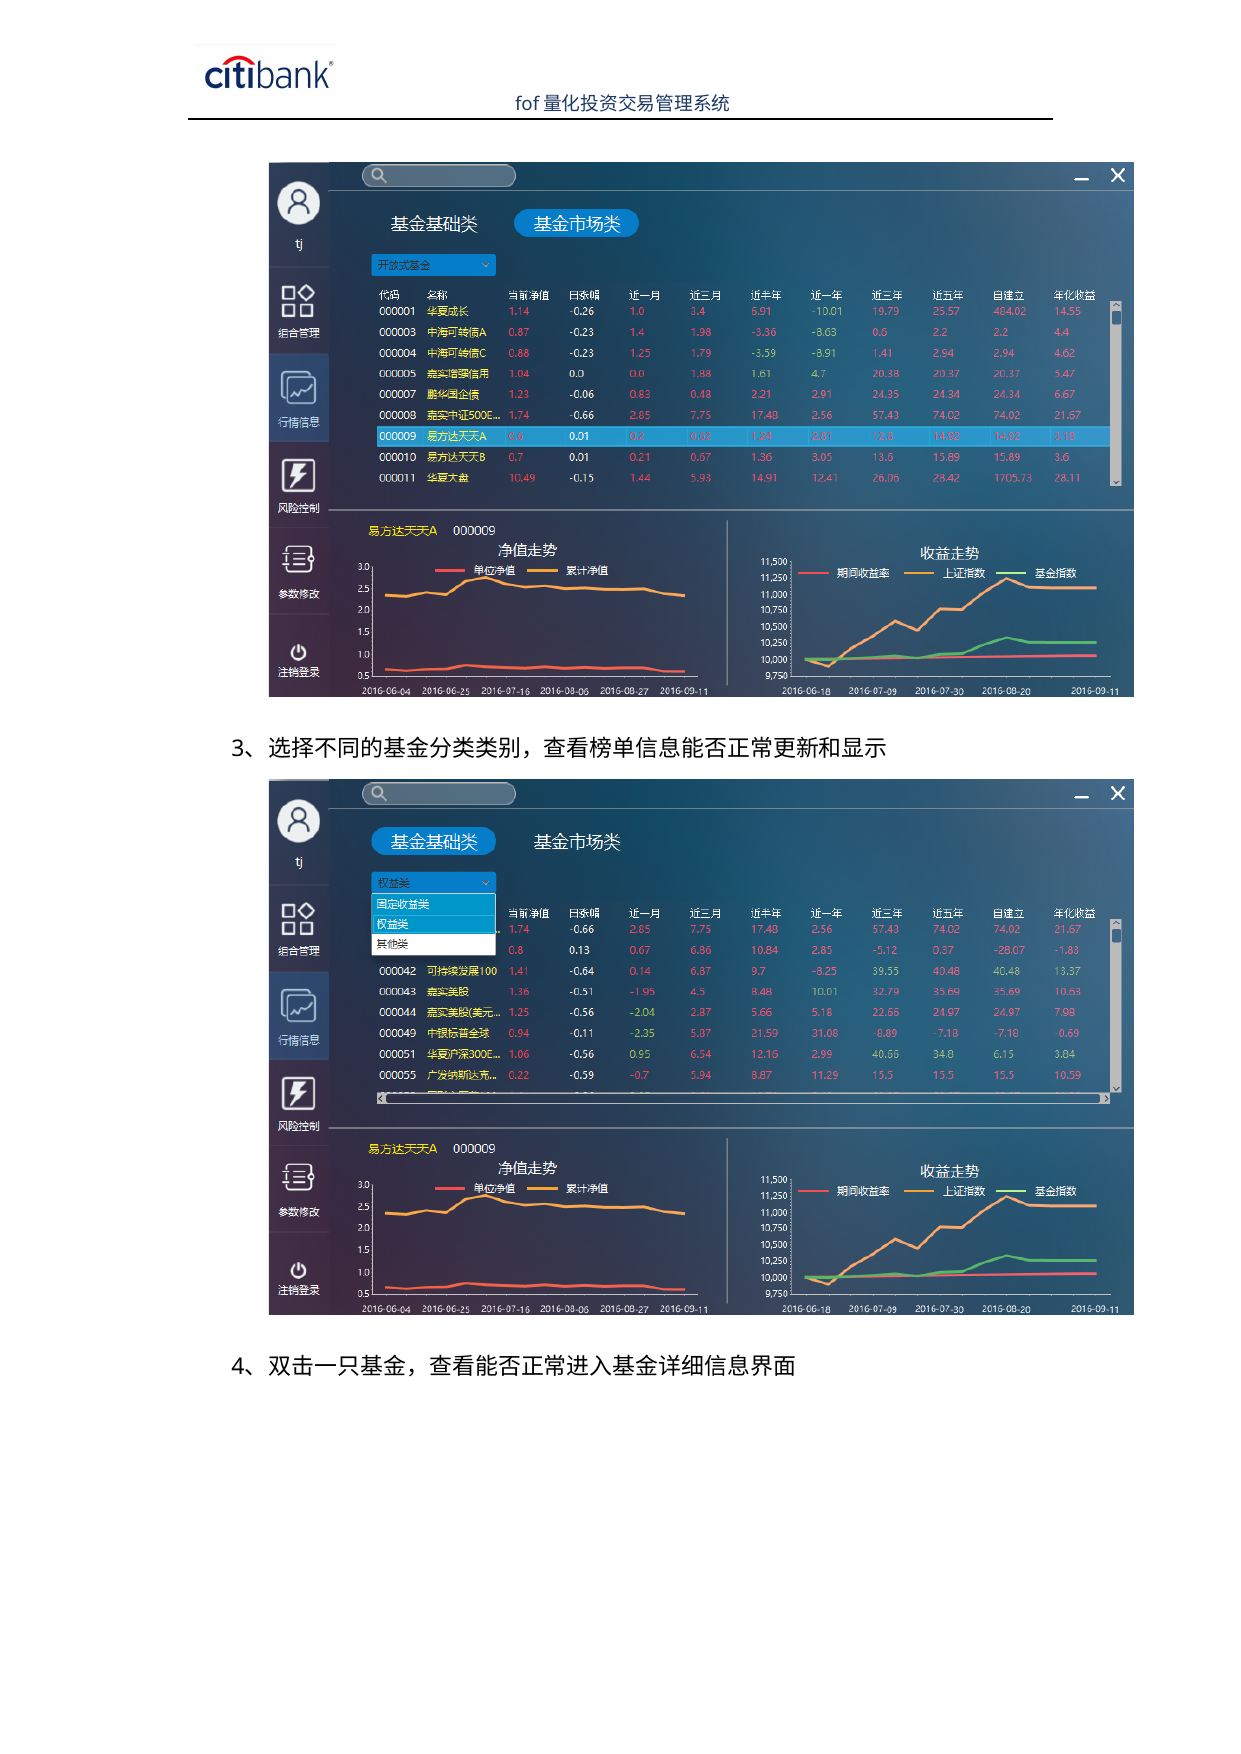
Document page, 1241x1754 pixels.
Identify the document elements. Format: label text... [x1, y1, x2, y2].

list 选择不同的基金分类类别，查看榜单信息能否正常更新和显示 [231, 714, 1053, 779]
picture [195, 44, 337, 99]
picture [268, 779, 1134, 1315]
list 双击一只基金，查看能否正常进入基金详细信息界面 [231, 1332, 1053, 1397]
picture [268, 162, 1134, 697]
